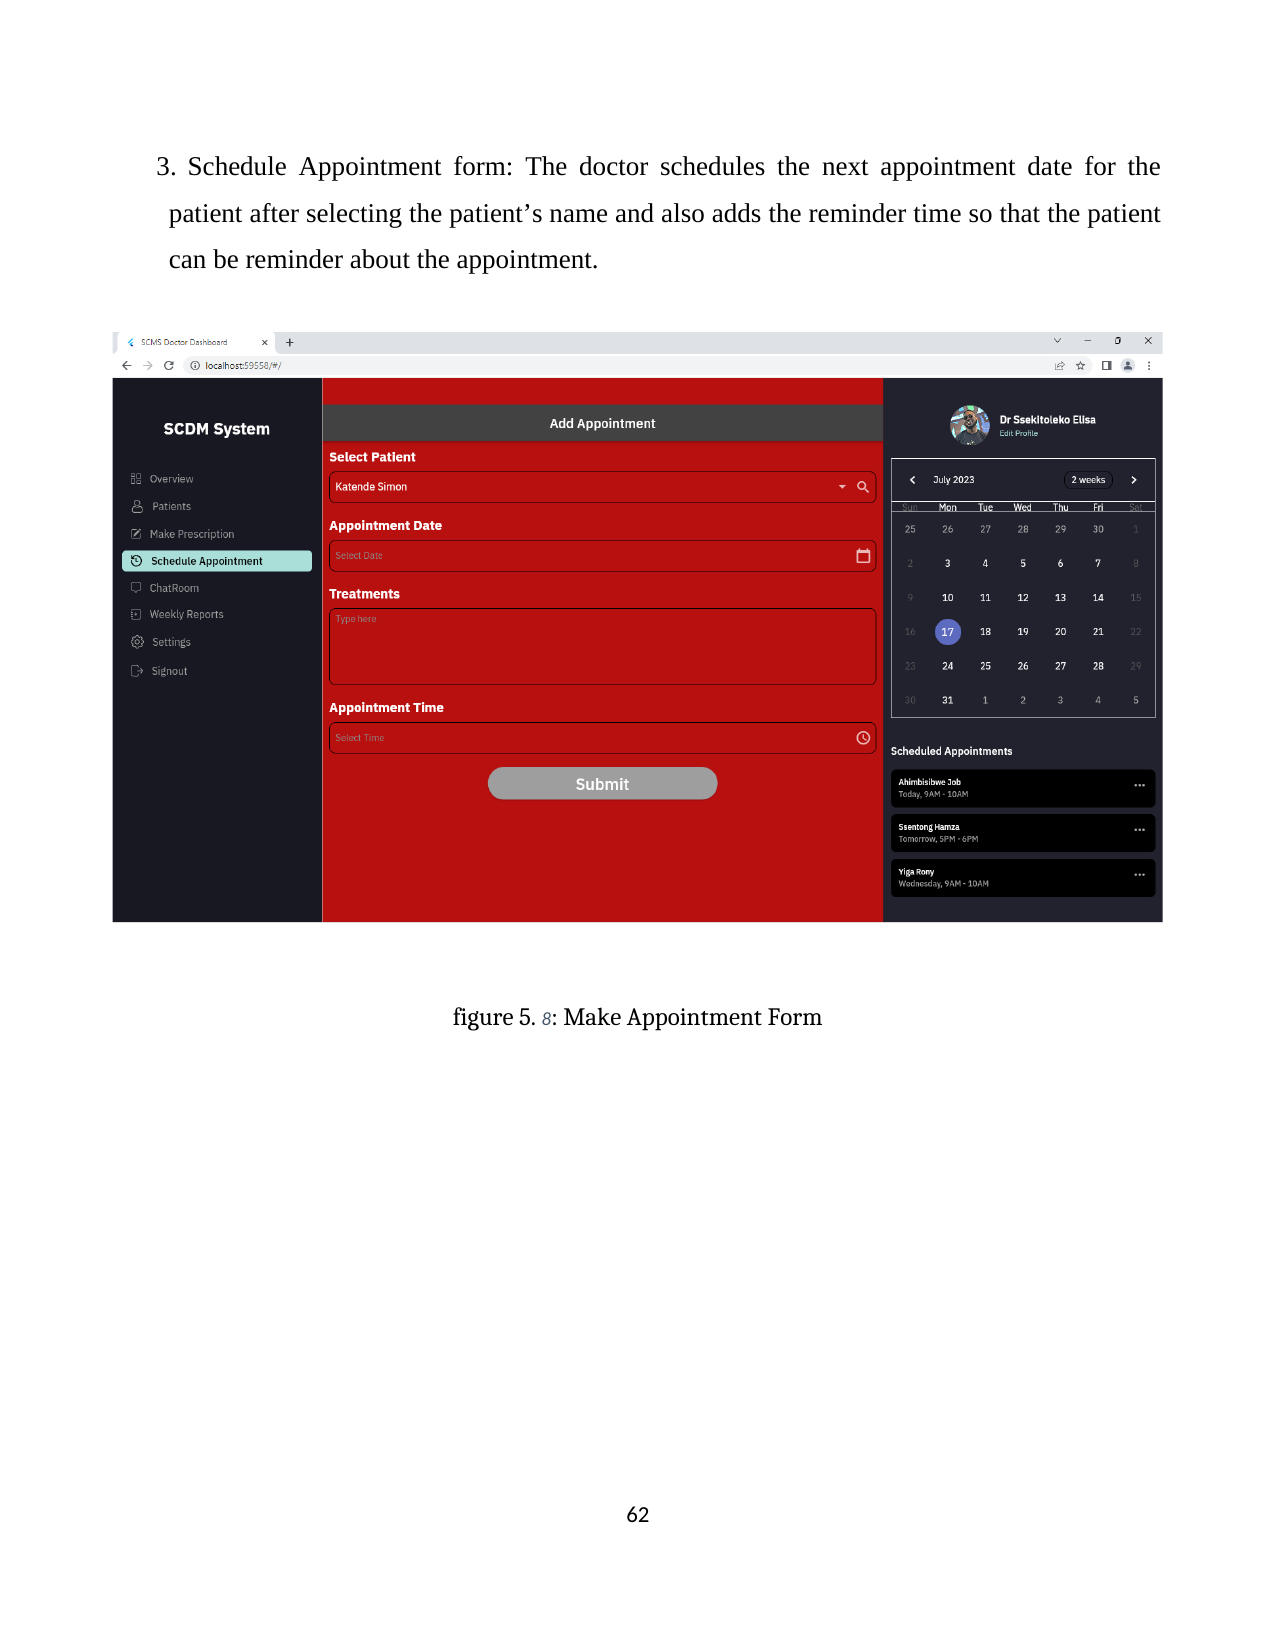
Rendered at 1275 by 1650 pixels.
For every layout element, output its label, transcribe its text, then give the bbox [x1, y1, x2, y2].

list Schedule Appointment form: The doctor schedules the next appointment date for the patient after selecting the patient’s name and also adds the reminder time so that the patient can be reminder about the appointment. [156, 150, 1162, 274]
picture [112, 332, 1163, 923]
text figure 5. 8: Make Appointment Form [112, 1003, 1162, 1032]
